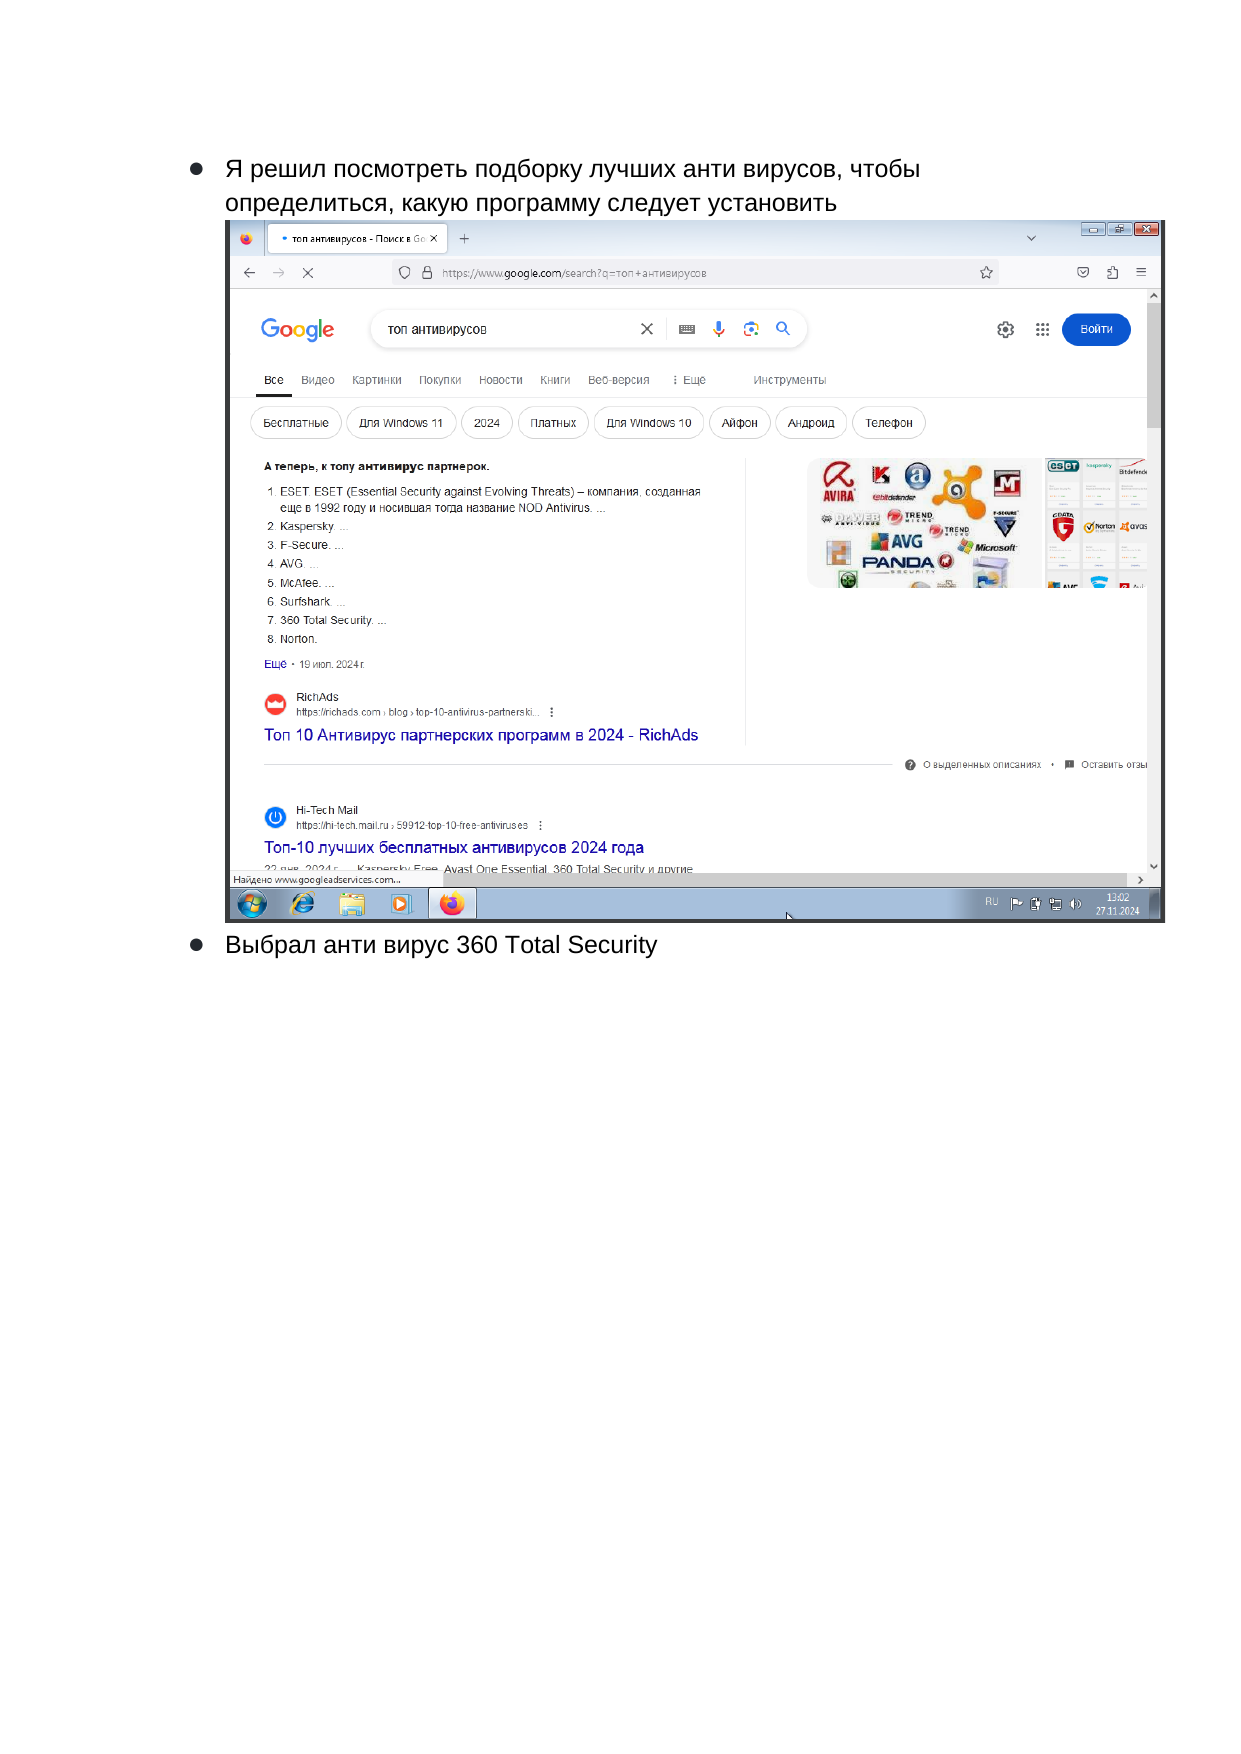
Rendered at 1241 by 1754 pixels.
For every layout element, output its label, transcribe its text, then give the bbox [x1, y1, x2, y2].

picture [225, 220, 1166, 923]
list Выбрал анти вирус 360 Total Security [187, 926, 1090, 960]
